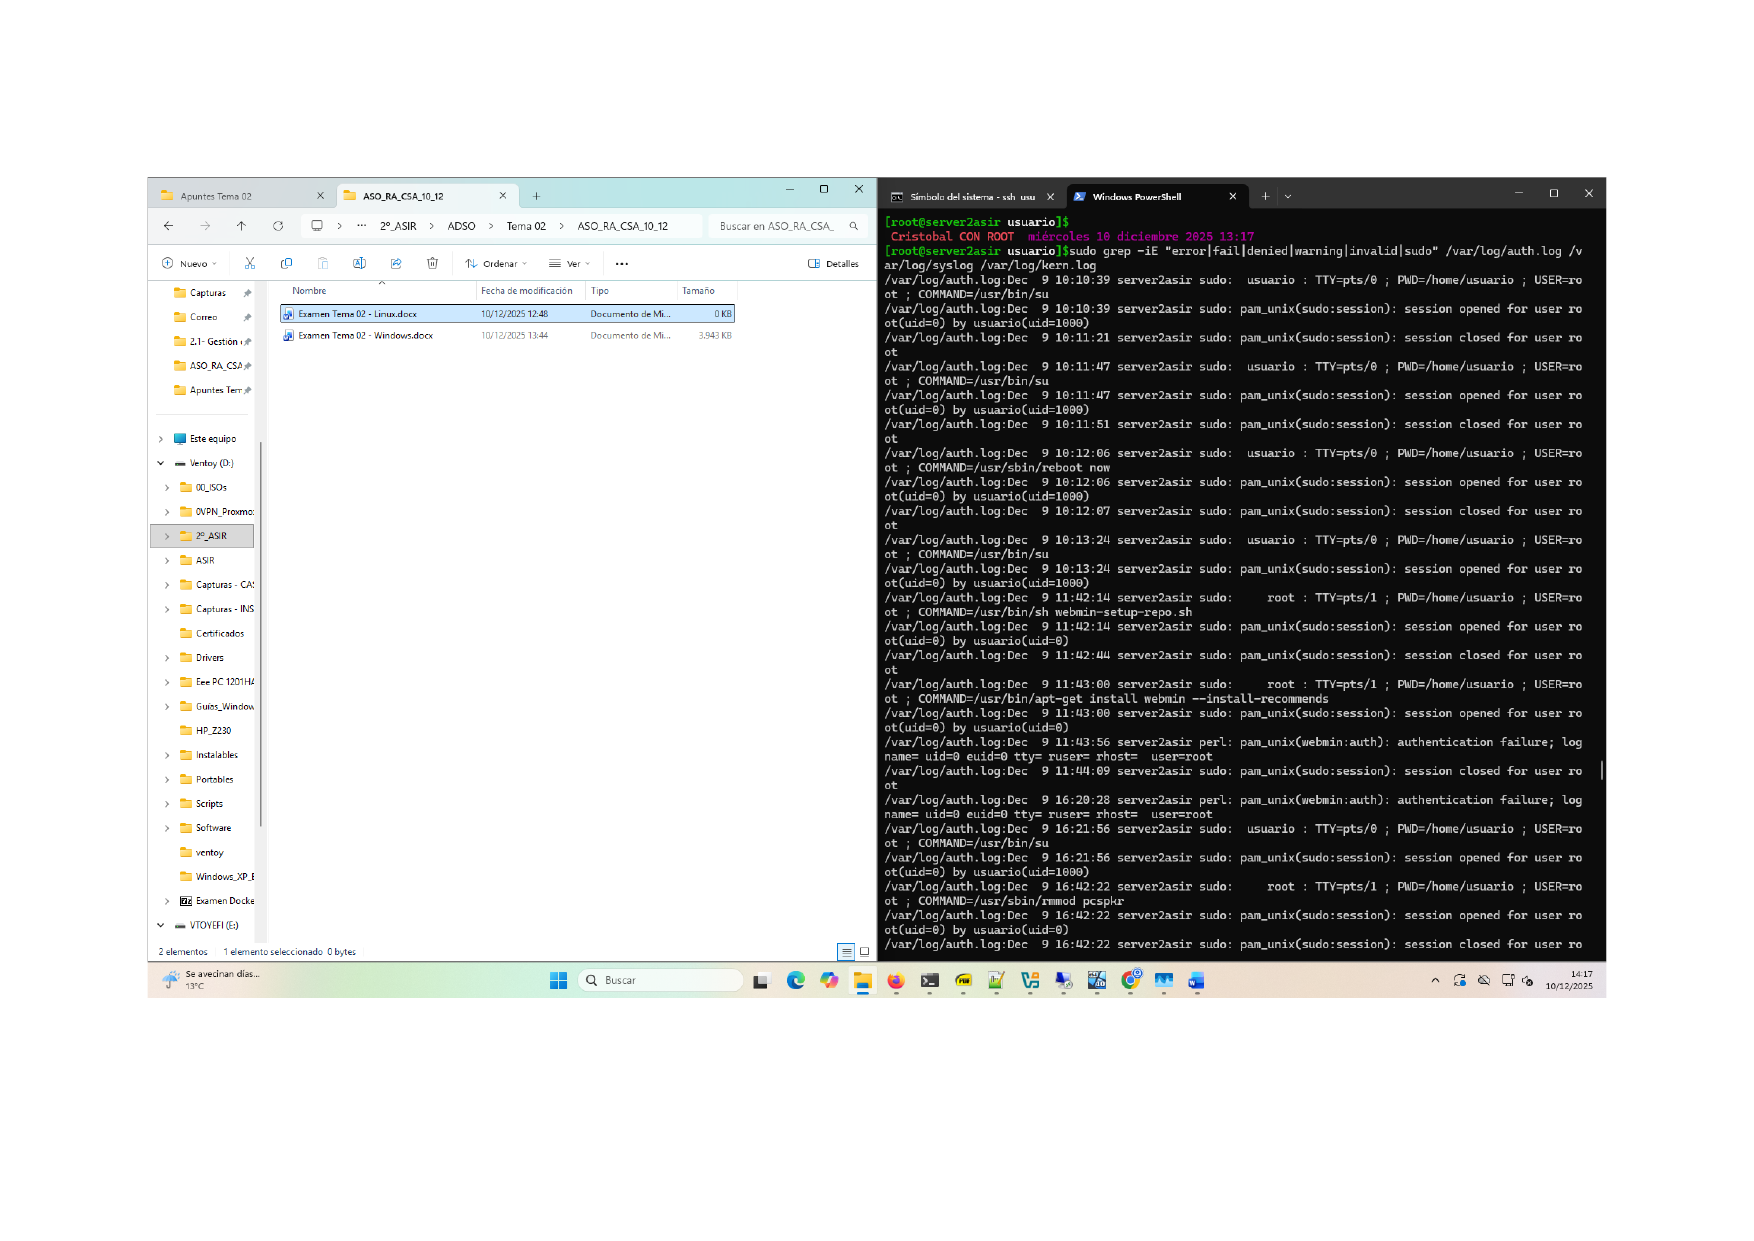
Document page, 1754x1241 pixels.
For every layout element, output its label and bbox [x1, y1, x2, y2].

picture [147, 177, 1607, 998]
